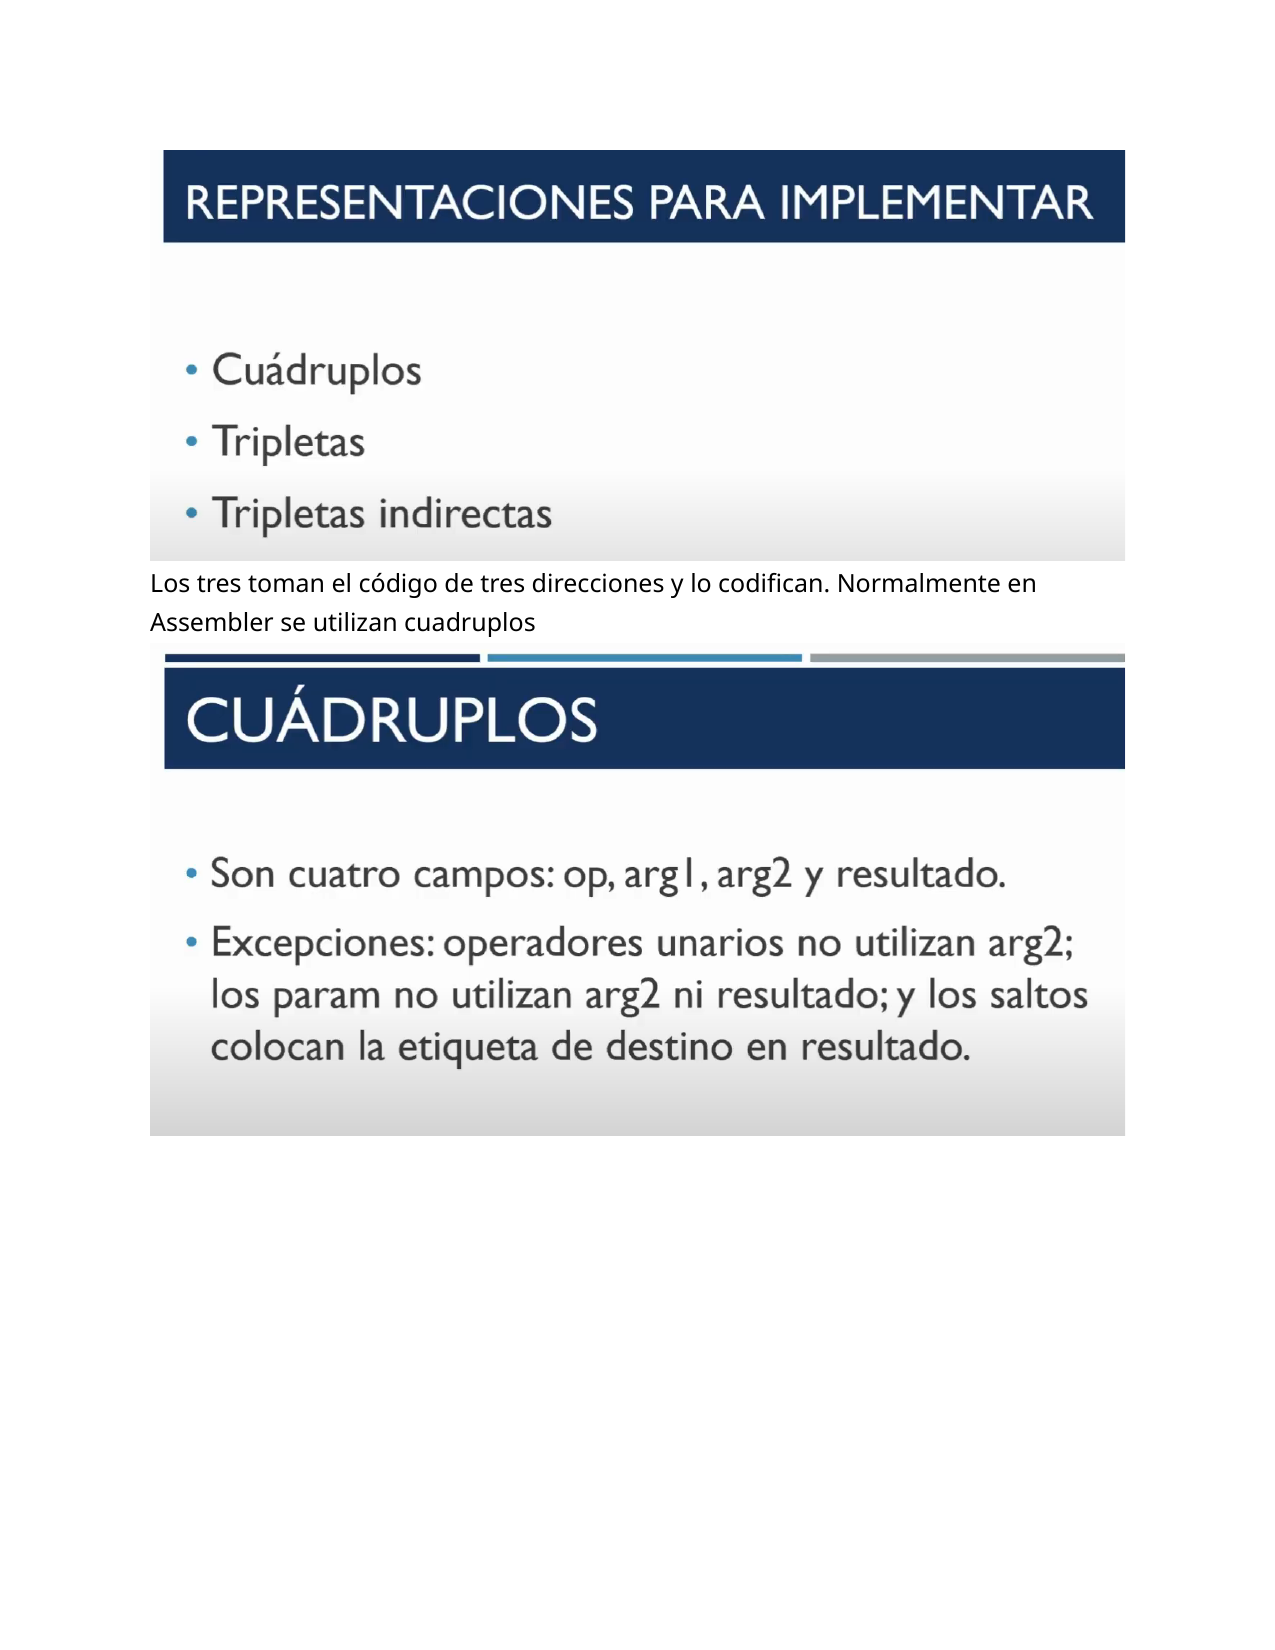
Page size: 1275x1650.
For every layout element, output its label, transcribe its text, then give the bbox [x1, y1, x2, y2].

picture [150, 150, 1125, 561]
picture [150, 643, 1125, 1136]
text Los tres toman el código de tres direcciones y lo codifican. Normalmente en Assembler se utilizan cuadruplos [150, 566, 1125, 639]
